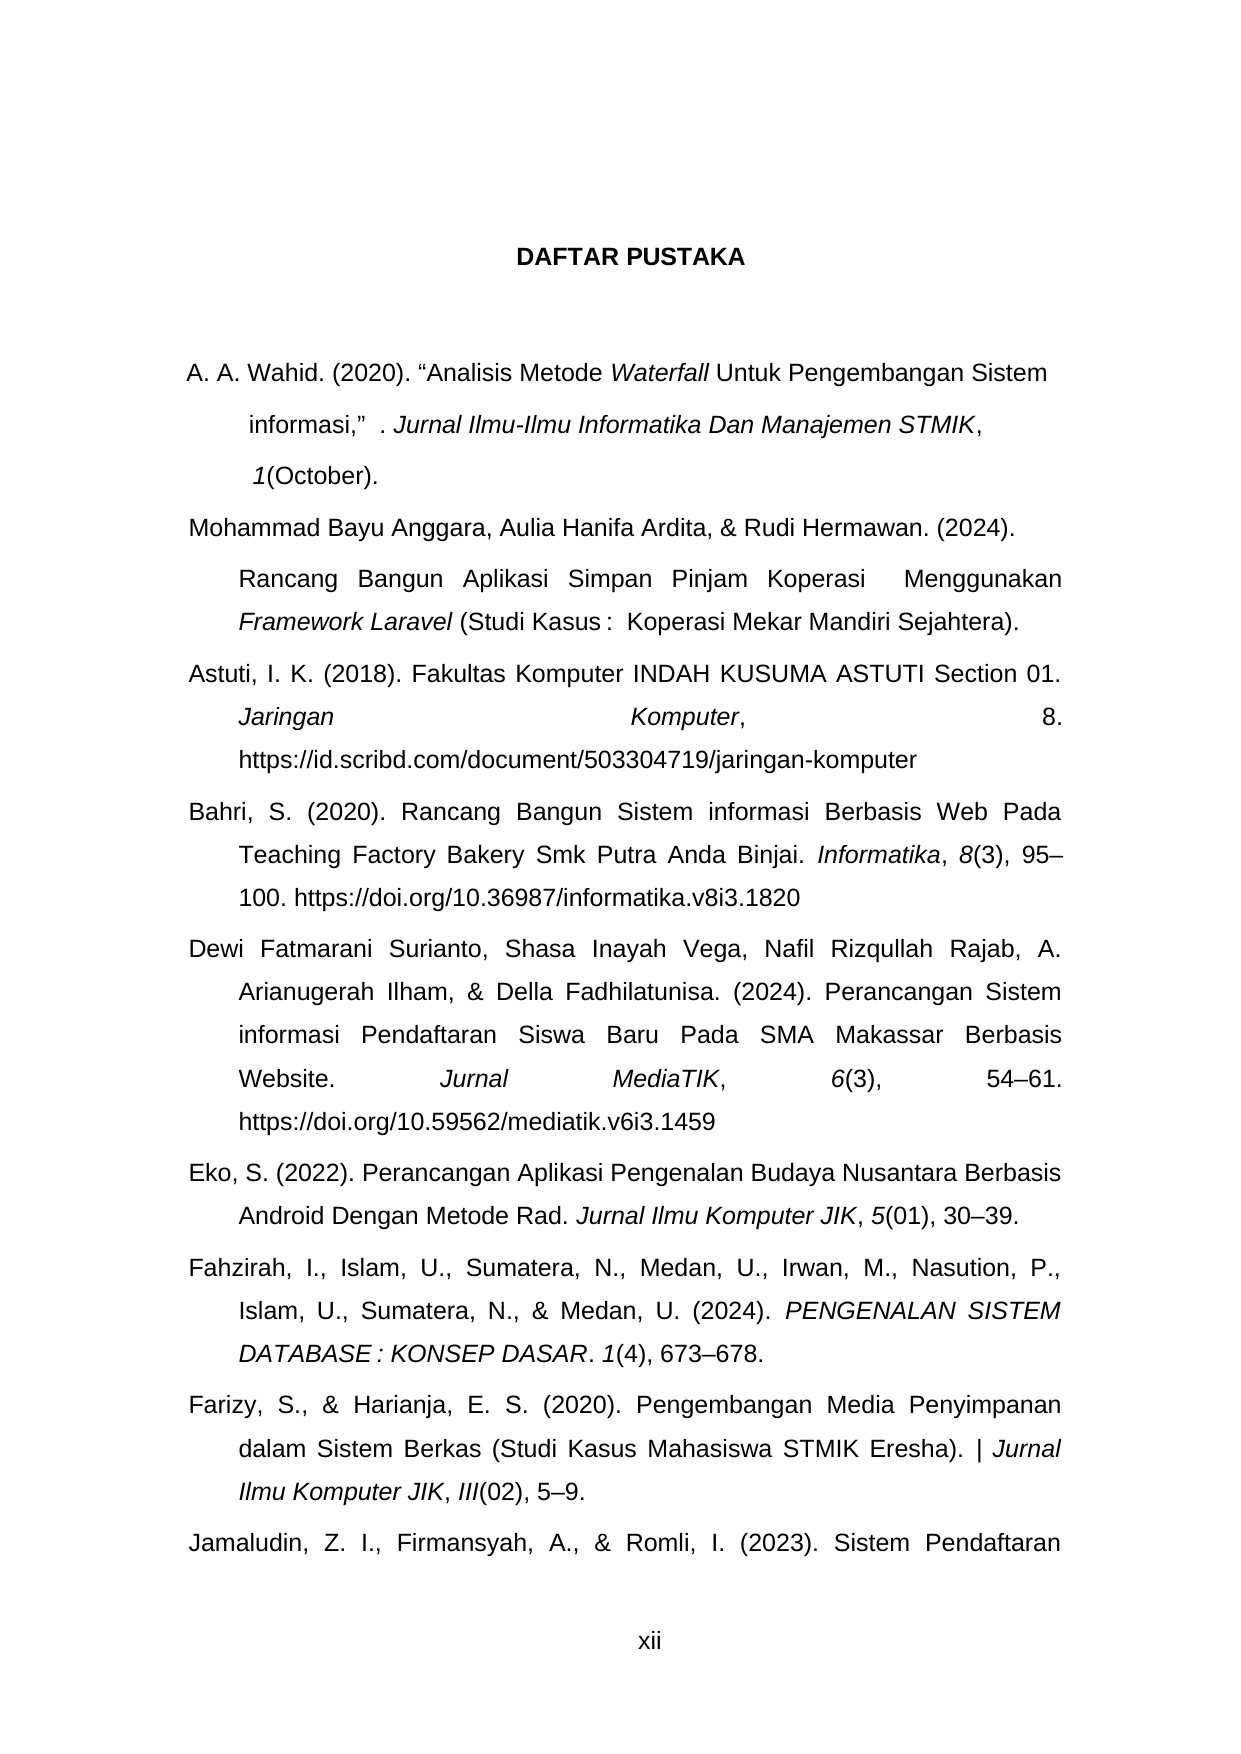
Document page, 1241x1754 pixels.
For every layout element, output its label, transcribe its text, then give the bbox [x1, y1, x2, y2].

subtitle DAFTAR PUSTAKA [199, 242, 1063, 271]
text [188, 1528, 1063, 1557]
text Fahzirah, I., Islam, U., Sumatera, N., Medan, U., Irwan, M., Nasution, P., Islam, U., Sumatera, N., & Medan, U. (2024). PENGENALAN SISTEM DATABASE : KONSEP DASAR. 1(4), 673–678. [188, 1253, 1063, 1368]
text A. A. Wahid. (2020). “Analisis Metode Waterfall Untuk Pengembangan Sistem [186, 315, 1063, 387]
text Dewi Fatmarani Surianto, Shasa Inayah Vega, Nafil Rizqullah Rajab, A. Arianugerah Ilham, & Della Fadhilatunisa. (2024). Perancangan Sistem informasi Pendaftaran Siswa Baru Pada SMA Makassar Berbasis Website. Jurnal MediaTIK, 6(3), 54–61. https://doi.org/10.59562/mediatik.v6i3.1459 [188, 934, 1063, 1136]
text 1(October). [238, 461, 1063, 490]
text Mohammad Bayu Anggara, Aulia Hanifa Ardita, & Rudi Hermawan. (2024). [188, 513, 1063, 542]
text Rancang Bangun Aplikasi Simpan Pinjam Koperasi Menggunakan Framework Laravel (Studi Kasus : Koperasi Mekar Mandiri Sejahtera). [238, 564, 1063, 636]
text Bahri, S. (2020). Rancang Bangun Sistem informasi Berbasis Web Pada Teaching Factory Bakery Smk Putra Anda Binjai. Informatika, 8(3), 95–100. https://doi.org/10.36987/informatika.v8i3.1820 [188, 797, 1063, 912]
text Eko, S. (2022). Perancangan Aplikasi Pengenalan Budaya Nusantara Berbasis Android Dengan Metode Rad. Jurnal Ilmu Komputer JIK, 5(01), 30–39. [188, 1158, 1063, 1230]
text Astuti, I. K. (2018). Fakultas Komputer INDAH KUSUMA ASTUTI Section 01. Jaringan Komputer, 8. https://id.scribd.com/document/503304719/jaringan-komputer [188, 659, 1063, 774]
text informasi,” . Jurnal Ilmu-Ilmu Informatika Dan Manajemen STMIK, [186, 410, 1063, 439]
text Farizy, S., & Harianja, E. S. (2020). Pengembangan Media Penyimpanan dalam Sistem Berkas (Studi Kasus Mahasiswa STMIK Eresha). | Jurnal Ilmu Komputer JIK, III(02), 5–9. [188, 1391, 1063, 1506]
